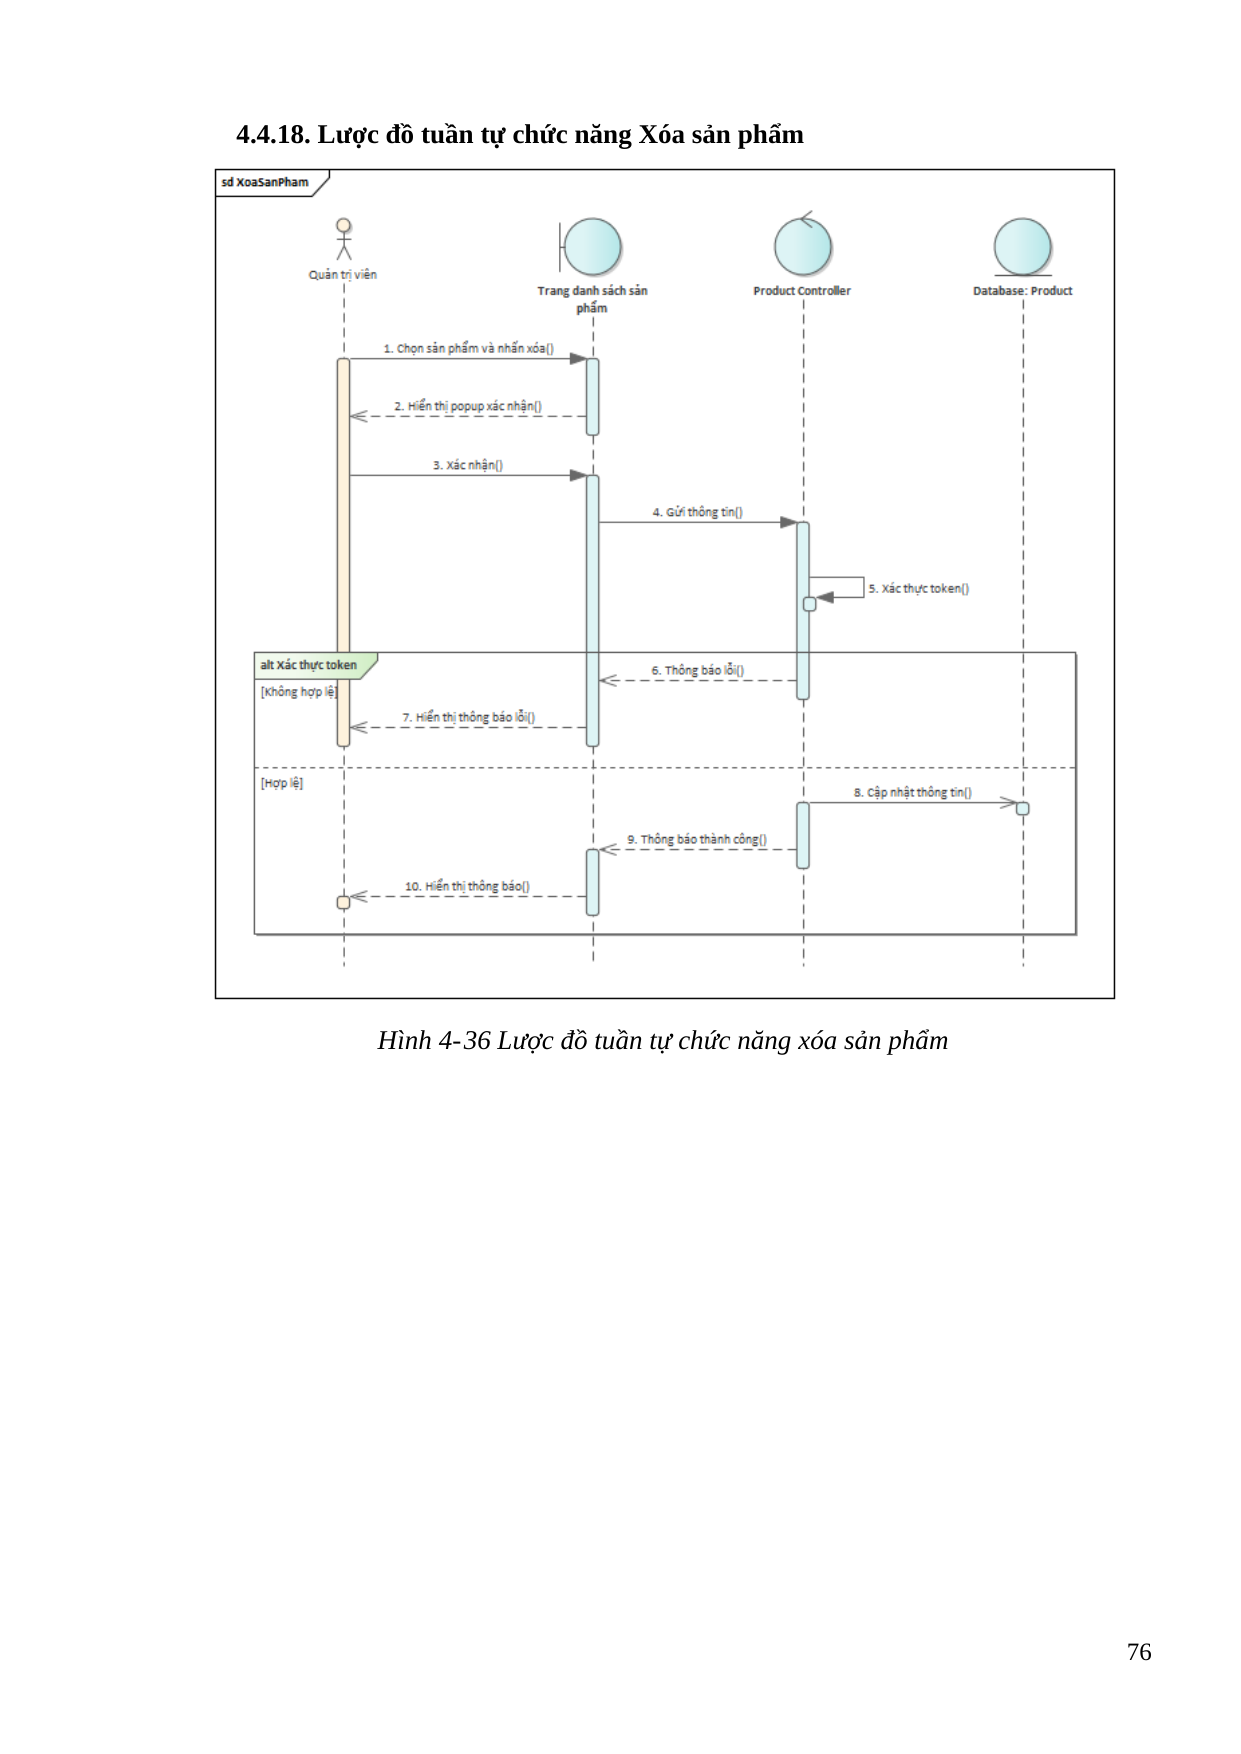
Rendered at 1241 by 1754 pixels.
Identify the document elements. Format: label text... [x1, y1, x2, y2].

picture [207, 161, 1122, 1006]
subtitle Lược đồ tuần tự chức năng Xóa sản phẩm [236, 118, 1152, 149]
